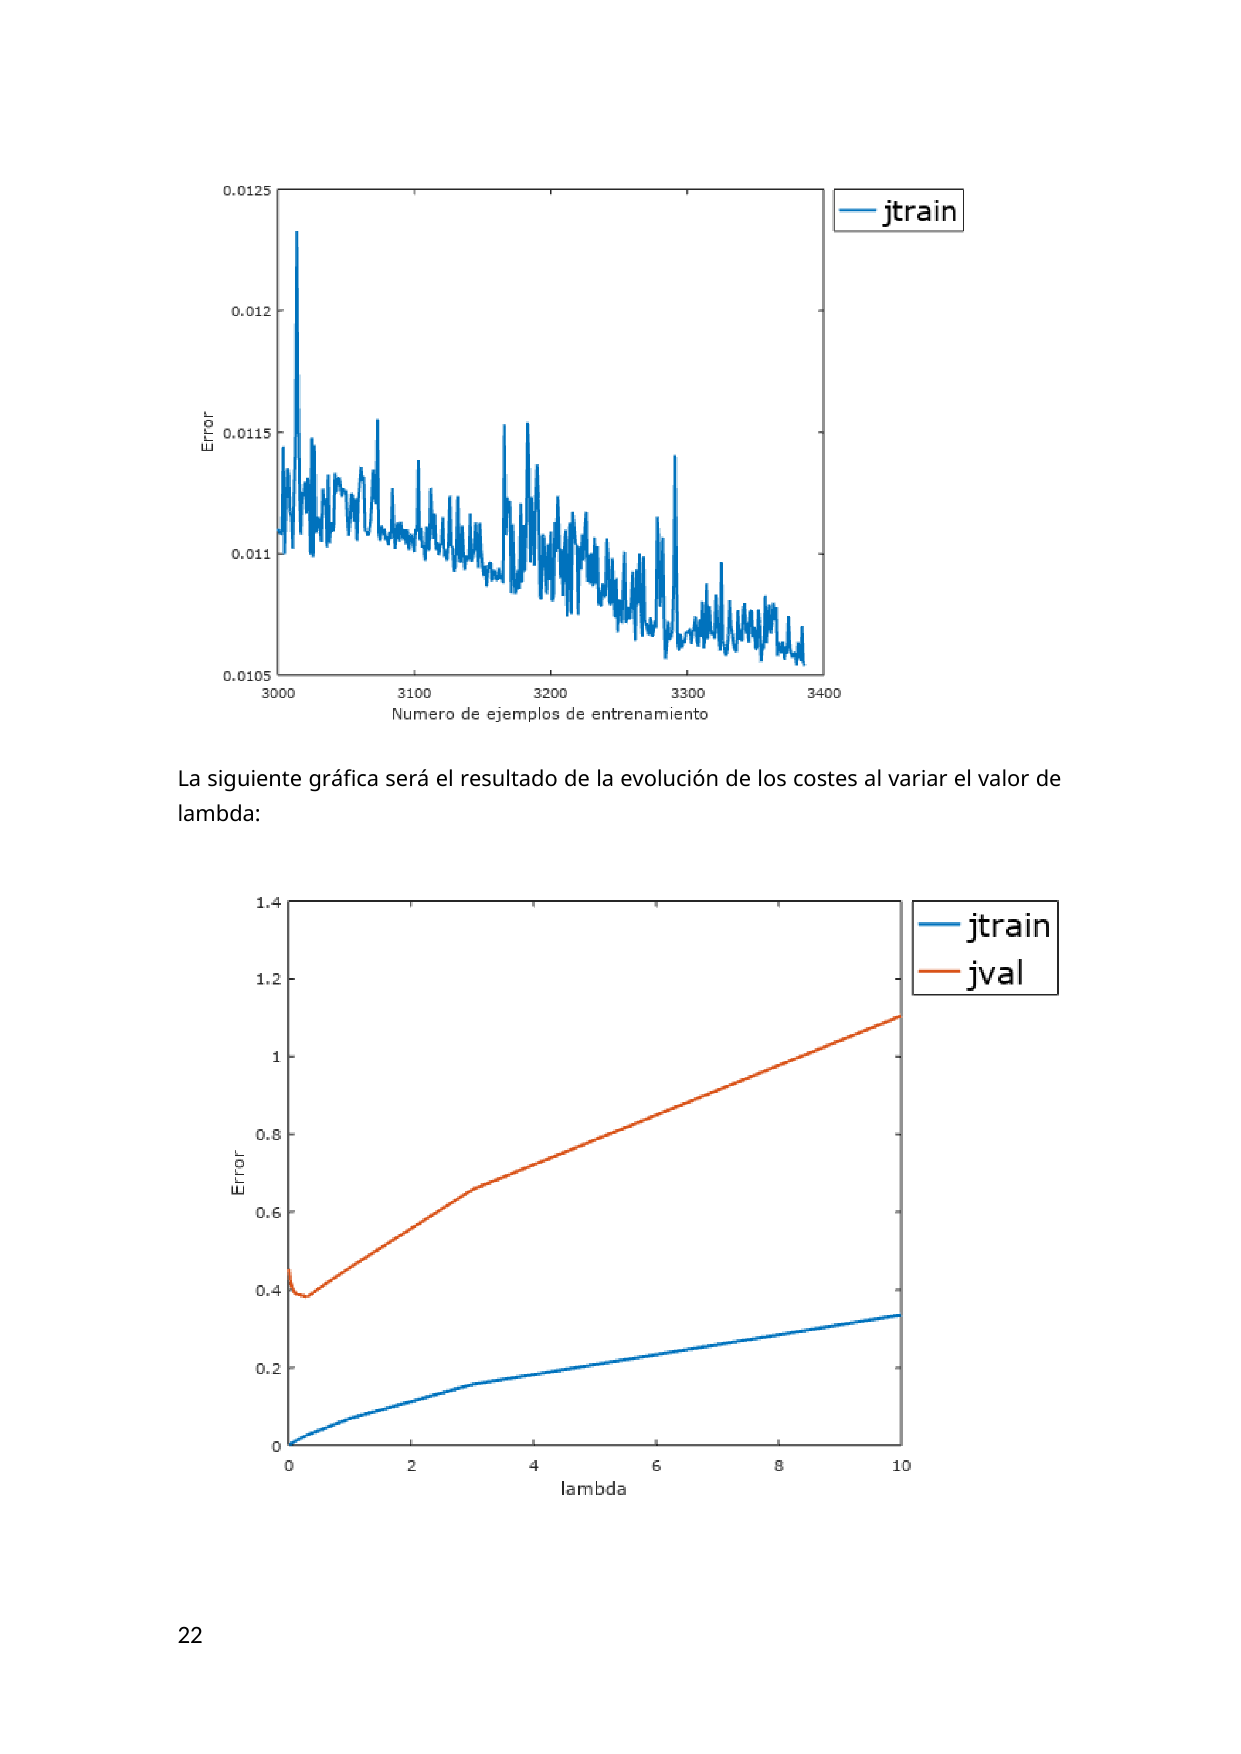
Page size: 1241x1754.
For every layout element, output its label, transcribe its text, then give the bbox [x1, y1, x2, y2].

picture [177, 852, 1063, 1517]
picture [177, 147, 968, 739]
text La siguiente gráfica será el resultado de la evolución de los costes al variar el valor de lambda: [177, 762, 1063, 828]
